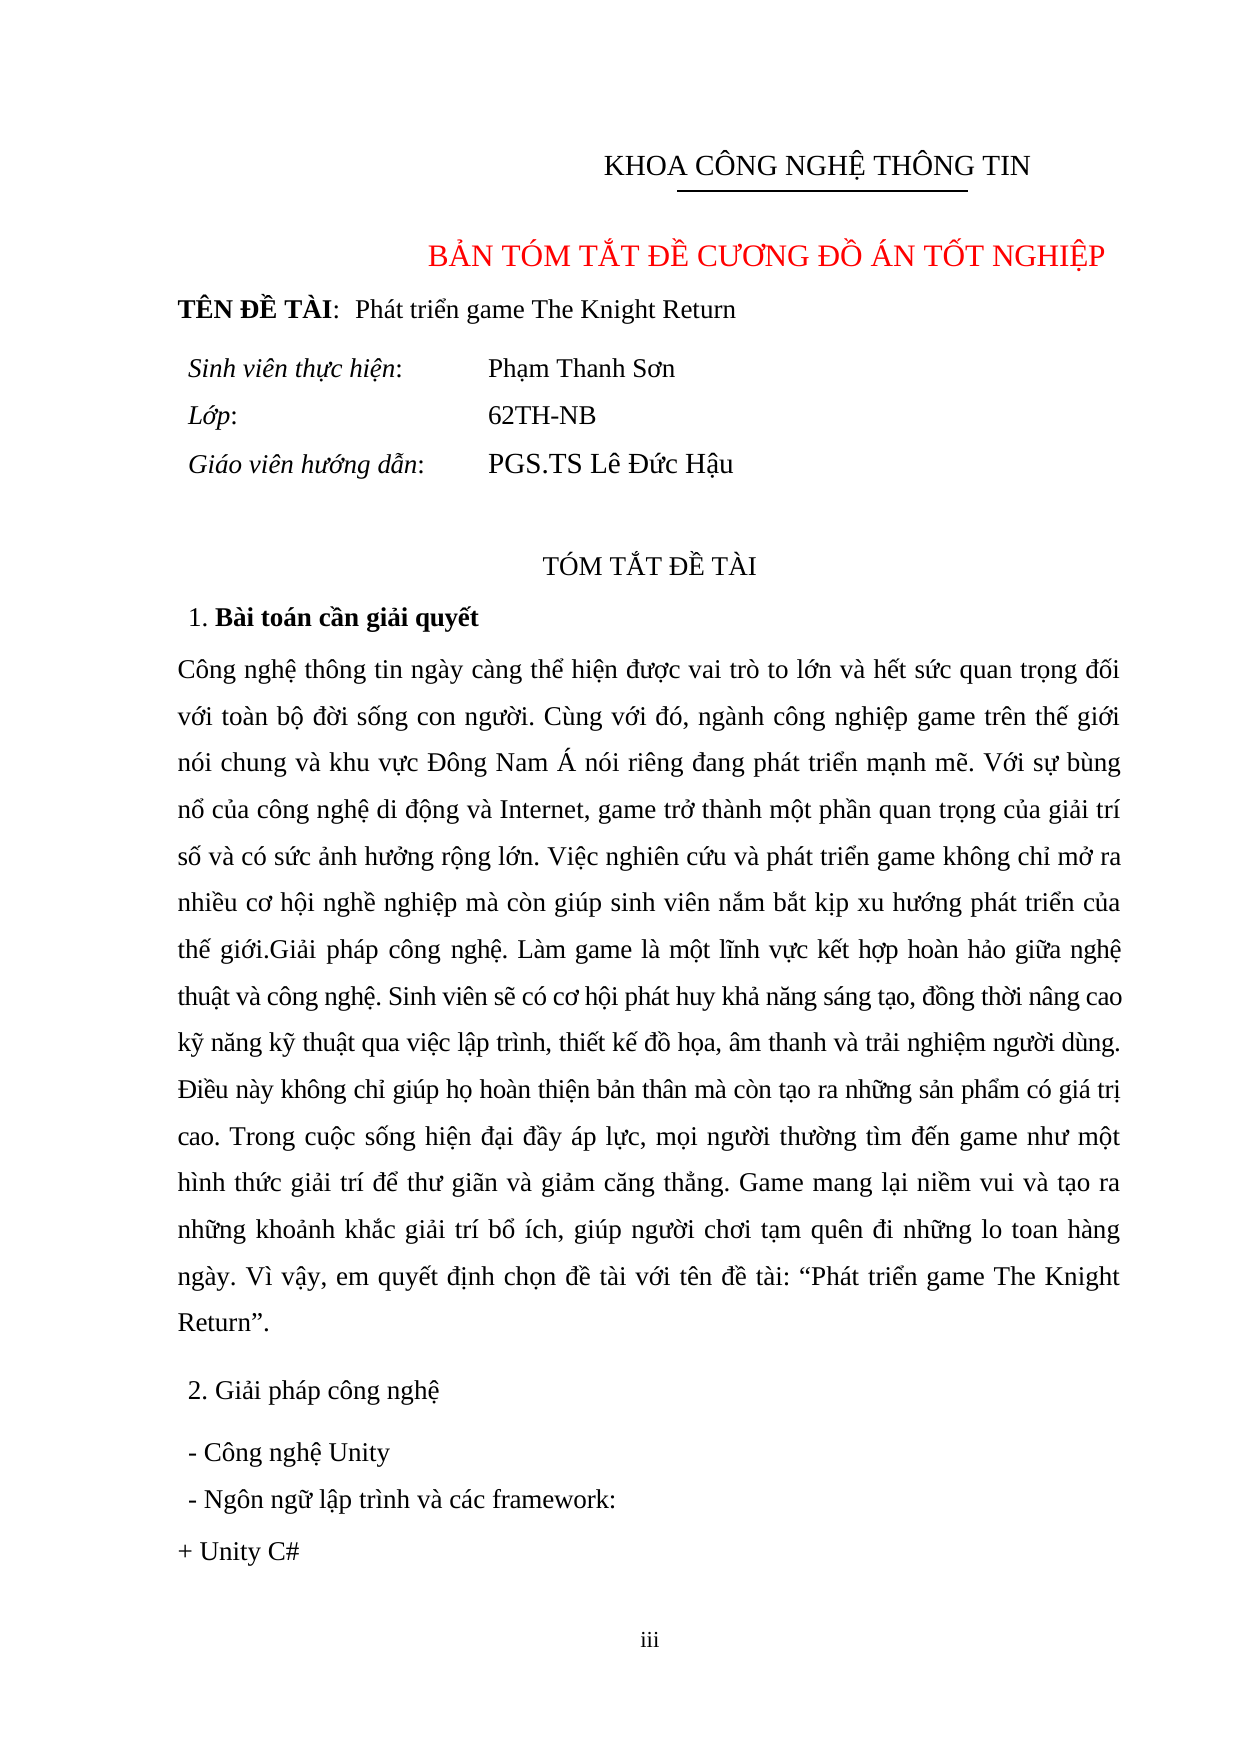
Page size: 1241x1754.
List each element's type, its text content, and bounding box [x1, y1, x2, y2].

list Giải pháp công nghệ [188, 1374, 1122, 1405]
text Giáo viên hướng dẫn: PGS.TS Lê Đức Hậu [188, 446, 1122, 480]
text Sinh viên thực hiện: Phạm Thanh Sơn [188, 353, 1122, 384]
list Ngôn ngữ lập trình và các framework: [188, 1483, 1122, 1514]
text KHOA CÔNG NGHỆ THÔNG TIN [177, 148, 1122, 181]
list Bài toán cần giải quyết [188, 601, 1122, 632]
list Công nghệ Unity [188, 1436, 1122, 1467]
text BẢN TÓM TẮT ĐỀ CƯƠNG ĐỒ ÁN TỐT NGHIỆP [411, 237, 1122, 273]
text + Unity C# [177, 1535, 1122, 1566]
text TÊN ĐỀ TÀI: Phát triển game The Knight Return [177, 293, 1122, 325]
text TÓM TẮT ĐỀ TÀI [177, 550, 1122, 581]
text Công nghệ thông tin ngày càng thể hiện được vai trò to lớn và hết sức quan trọng đối với toàn bộ đời sống con người. Cùng với đó, ngành công nghiệp game trên thế giới nói chung và khu vực Đông Nam Á nói riêng đang phát triển mạnh mẽ. Với sự bùng nổ của công nghệ di động và Internet, game trở thành một phần quan trọng của giải trí số và có sức ảnh hưởng rộng lớn. Việc nghiên cứu và phát triển game không chỉ mở ra nhiều cơ hội nghề nghiệp mà còn giúp sinh viên nắm bắt kịp xu hướng phát triển của thế giới.Giải pháp công nghệ. Làm game là một lĩnh vực kết hợp hoàn hảo giữa nghệ thuật và công nghệ. Sinh viên sẽ có cơ hội phát huy khả năng sáng tạo, đồng thời nâng cao kỹ năng kỹ thuật qua việc lập trình, thiết kế đồ họa, âm thanh và trải nghiệm người dùng. Điều này không chỉ giúp họ hoàn thiện bản thân mà còn tạo ra những sản phẩm có giá trị cao. Trong cuộc sống hiện đại đầy áp lực, mọi người thường tìm đến game như một hình thức giải trí để thư giãn và giảm căng thẳng. Game mang lại niềm vui và tạo ra những khoảnh khắc giải trí bổ ích, giúp người chơi tạm quên đi những lo toan hàng ngày. Vì vậy, em quyết định chọn đề tài với tên đề tài: “Phát triển game The Knight Return”. [177, 653, 1122, 1337]
text Lớp: 62TH-NB [188, 399, 1122, 431]
